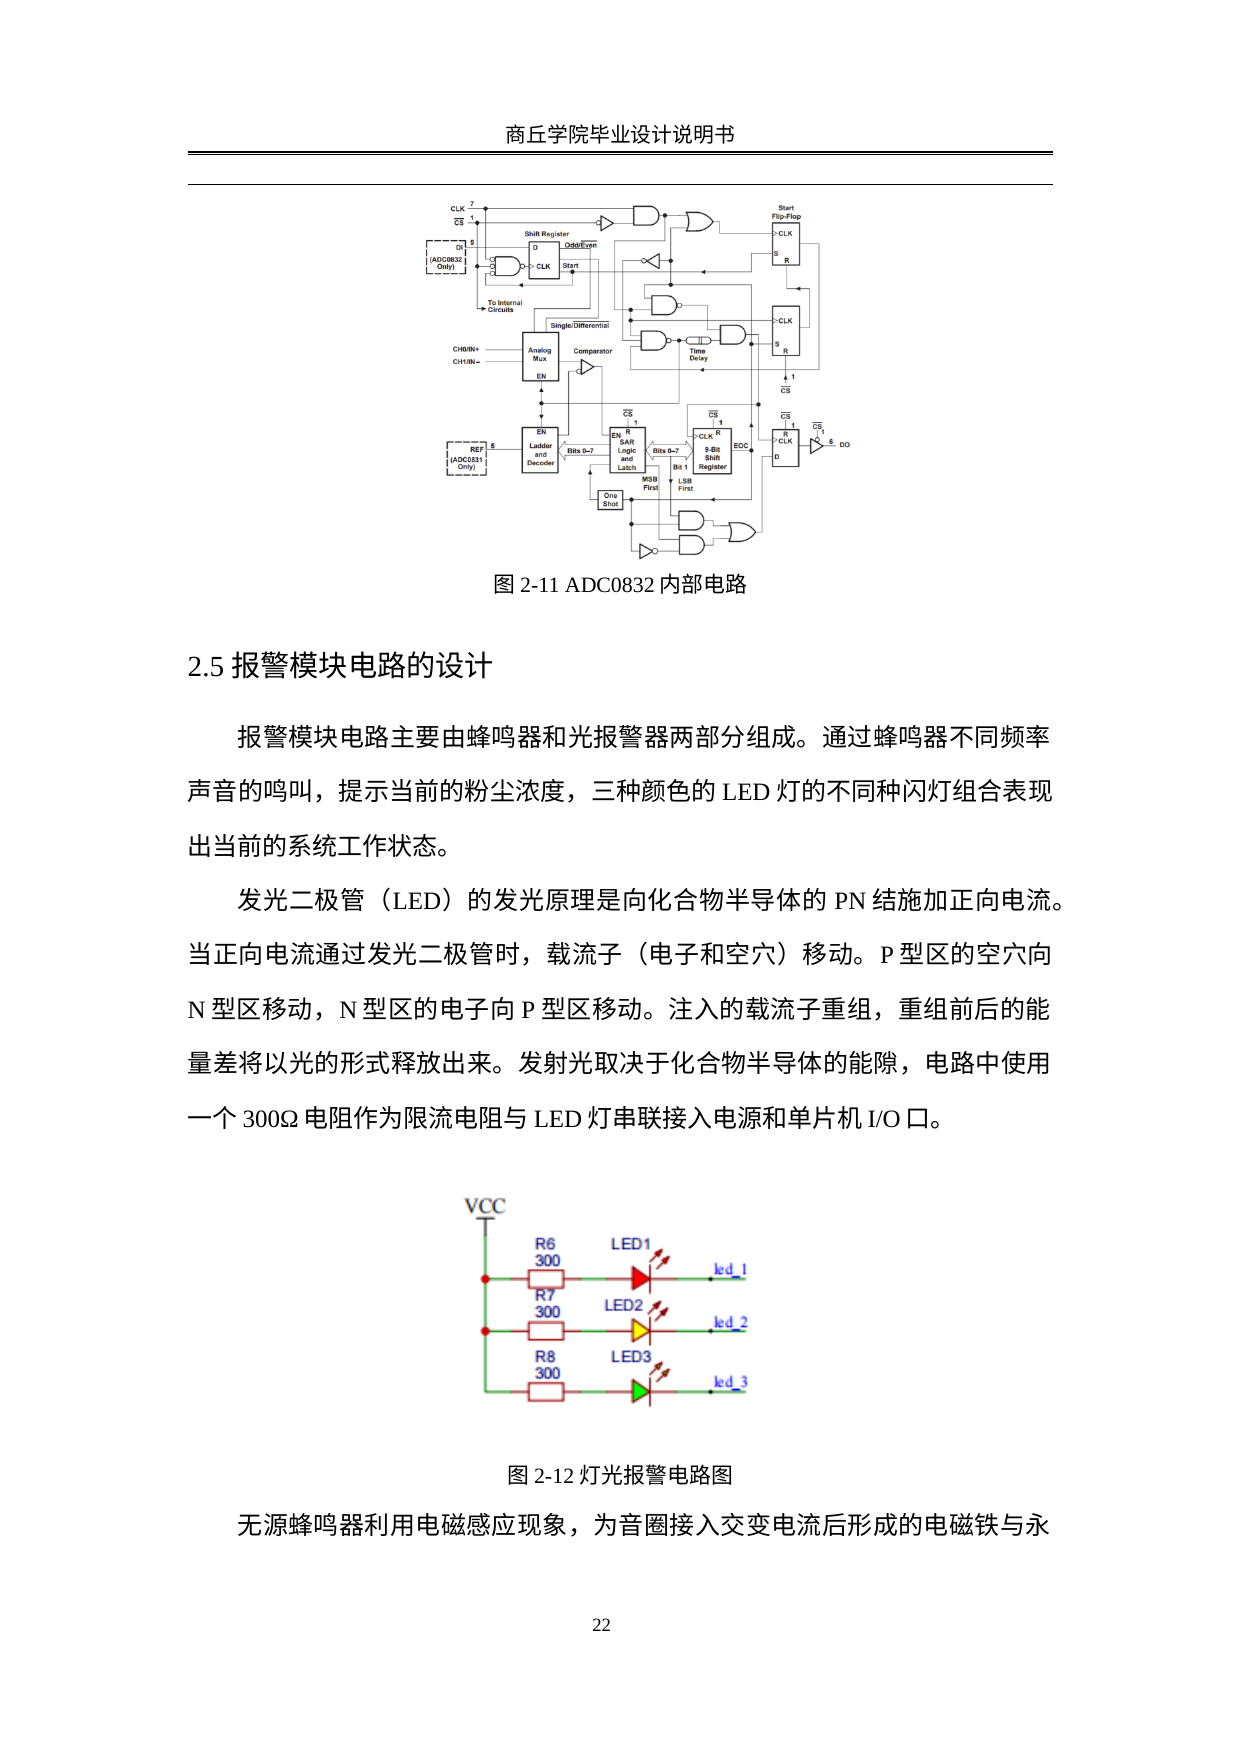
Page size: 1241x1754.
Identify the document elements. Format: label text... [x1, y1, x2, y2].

picture [417, 197, 874, 567]
text 图2-12 灯光报警电路图 [187, 1457, 1053, 1490]
text 报警模块电路主要由蜂鸣器和光报警器两部分组成。通过蜂鸣器不同频率声音的鸣叫，提示当前的粉尘浓度，三种颜色的LED灯的不同种闪灯组合表现出当前的系统工作状态。 [187, 717, 1053, 862]
text 2.5 报警模块电路的设计 [187, 631, 1053, 696]
text 图2-11 ADC0832内部电路 [187, 567, 1053, 599]
text 发光二极管（LED）的发光原理是向化合物半导体的PN结施加正向电流。当正向电流通过发光二极管时，载流子（电子和空穴）移动。P型区的空穴向N型区移动，N型区的电子向P型区移动。注入的载流子重组，重组前后的能量差将以光的形式释放出来。发射光取决于化合物半导体的能隙，电路中使用一个300Ω电阻作为限流电阻与LED灯串联接入电源和单片机I/O口。 [187, 881, 1053, 1134]
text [187, 1506, 1053, 1542]
picture [431, 1152, 810, 1442]
